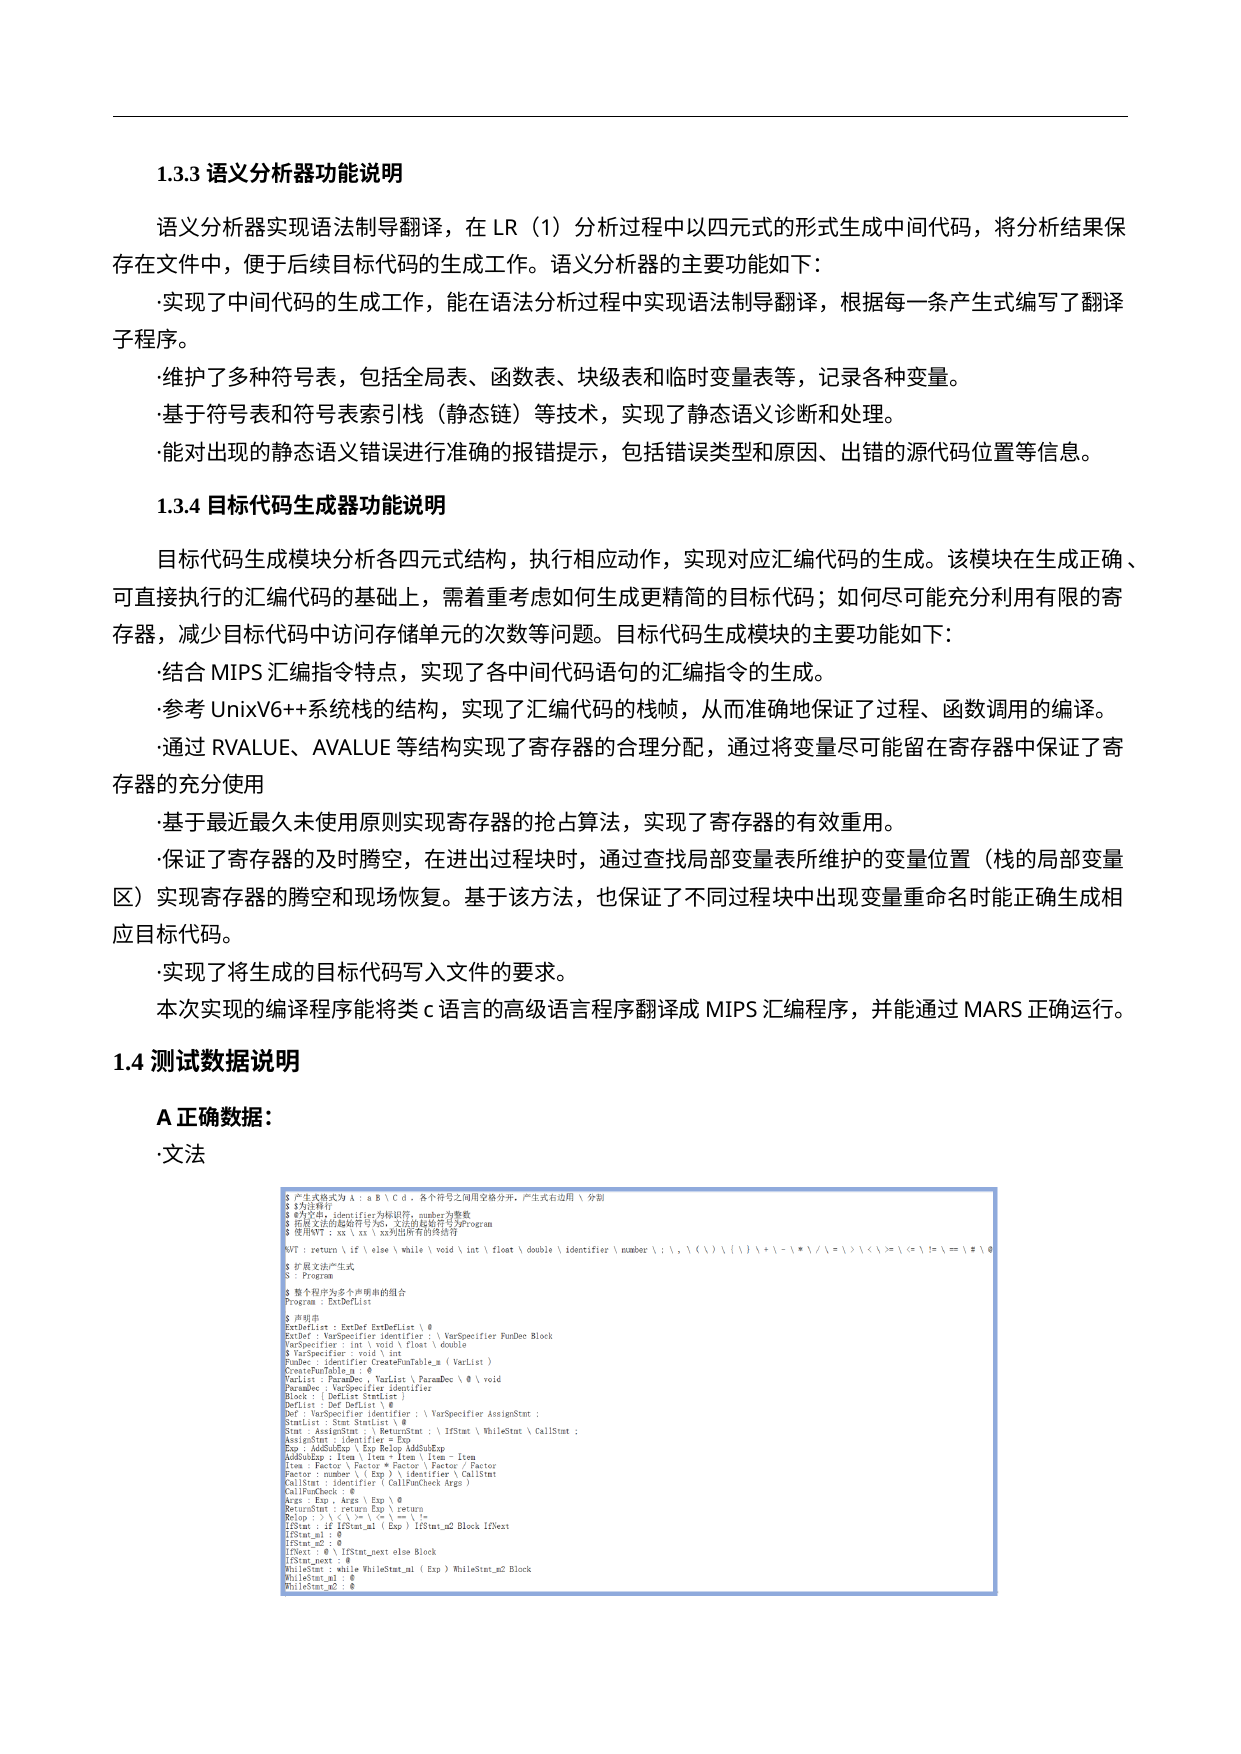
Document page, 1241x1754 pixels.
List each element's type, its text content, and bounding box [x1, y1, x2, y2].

text ·能对出现的静态语义错误进行准确的报错提示，包括错误类型和原因、出错的源代码位置等信息。 [112, 429, 1128, 466]
text 语义分析器实现语法制导翻译，在LR（1）分析过程中以四元式的形式生成中间代码，将分析结果保存在文件中，便于后续目标代码的生成工作。语义分析器的主要功能如下： [112, 204, 1128, 279]
text ·基于最近最久未使用原则实现寄存器的抢占算法，实现了寄存器的有效重用。 [112, 799, 1128, 836]
text ·通过RVALUE、AVALUE等结构实现了寄存器的合理分配，通过将变量尽可能留在寄存器中保证了寄存器的充分使用 [112, 724, 1128, 799]
subtitle 1.3.3 语义分析器功能说明 [112, 150, 1128, 187]
text 本次实现的编译程序能将类c语言的高级语言程序翻译成MIPS汇编程序，并能通过MARS正确运行。 [112, 986, 1128, 1024]
text ·实现了中间代码的生成工作，能在语法分析过程中实现语法制导翻译，根据每一条产生式编写了翻译子程序。 [112, 279, 1128, 354]
picture [279, 1185, 999, 1597]
text ·文法 [112, 1131, 1128, 1169]
subtitle 1.3.4 目标代码生成器功能说明 [112, 482, 1128, 520]
text 目标代码生成模块分析各四元式结构，执行相应动作，实现对应汇编代码的生成。该模块在生成正确、可直接执行的汇编代码的基础上，需着重考虑如何生成更精简的目标代码；如何尽可能充分利用有限的寄存器，减少目标代码中访问存储单元的次数等问题。目标代码生成模块的主要功能如下： [112, 536, 1128, 649]
text A正确数据： [112, 1094, 1128, 1131]
text ·保证了寄存器的及时腾空，在进出过程块时，通过查找局部变量表所维护的变量位置（栈的局部变量区）实现寄存器的腾空和现场恢复。基于该方法，也保证了不同过程块中出现变量重命名时能正确生成相应目标代码。 [112, 836, 1128, 949]
text ·实现了将生成的目标代码写入文件的要求。 [112, 949, 1128, 986]
text ·基于符号表和符号表索引栈（静态链）等技术，实现了静态语义诊断和处理。 [112, 391, 1128, 429]
text ·维护了多种符号表，包括全局表、函数表、块级表和临时变量表等，记录各种变量。 [112, 354, 1128, 391]
subtitle 1.4 测试数据说明 [112, 1040, 1128, 1077]
text ·结合MIPS汇编指令特点，实现了各中间代码语句的汇编指令的生成。 [112, 649, 1128, 686]
text ·参考UnixV6++系统栈的结构，实现了汇编代码的栈帧，从而准确地保证了过程、函数调用的编译。 [112, 686, 1128, 724]
